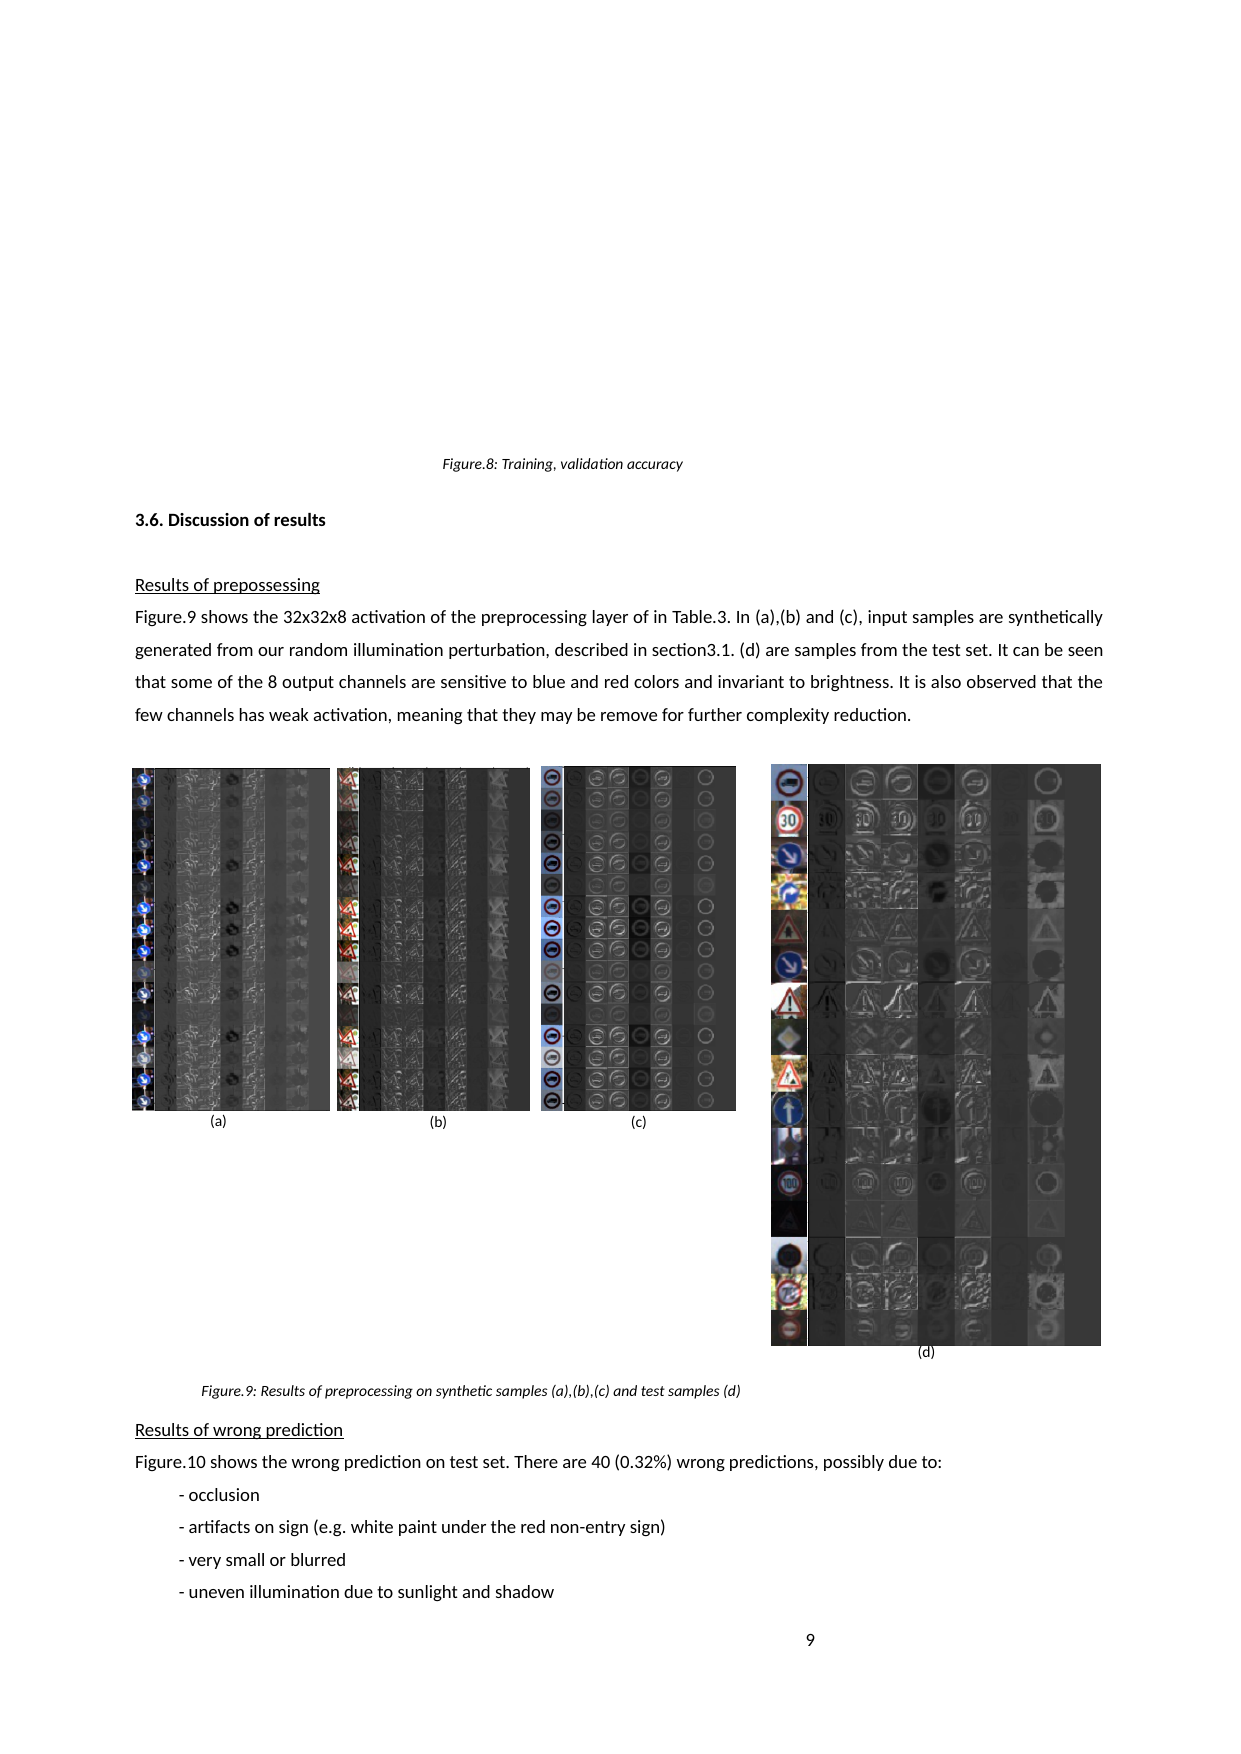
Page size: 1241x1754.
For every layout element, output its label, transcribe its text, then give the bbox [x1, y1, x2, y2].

list Results of wrong prediction [135, 1413, 1106, 1446]
list Figure.10 shows the wrong prediction on test set. There are 40 (0.32%) wrong predictions, possibly due to: [135, 1446, 1106, 1478]
picture [541, 766, 736, 1111]
list 3.6. Discussion of results [135, 503, 1106, 536]
list - uneven illumination due to sunlight and shadow [135, 1576, 1106, 1608]
list - occlusion [135, 1478, 1106, 1511]
picture [771, 764, 1101, 1346]
list - very small or blurred [135, 1543, 1106, 1576]
list Results of prepossessing [135, 568, 1106, 601]
picture [337, 767, 530, 1111]
list - artifacts on sign (e.g. white paint under the red non-entry sign) [135, 1511, 1106, 1543]
list Figure.9 shows the 32x32x8 activation of the preprocessing layer of in Table.3. In (a),(b) and (c), input samples are synthetically generated from our random illumination perturbation, described in section3.1. (d) are samples from the test set. It can be seen that some of the 8 output channels are sensitive to blue and red colors and invariant to brightness. It is also observed that the few channels has weak activation, meaning that they may be remove for further complexity reduction. [135, 601, 1106, 731]
picture [132, 768, 330, 1111]
